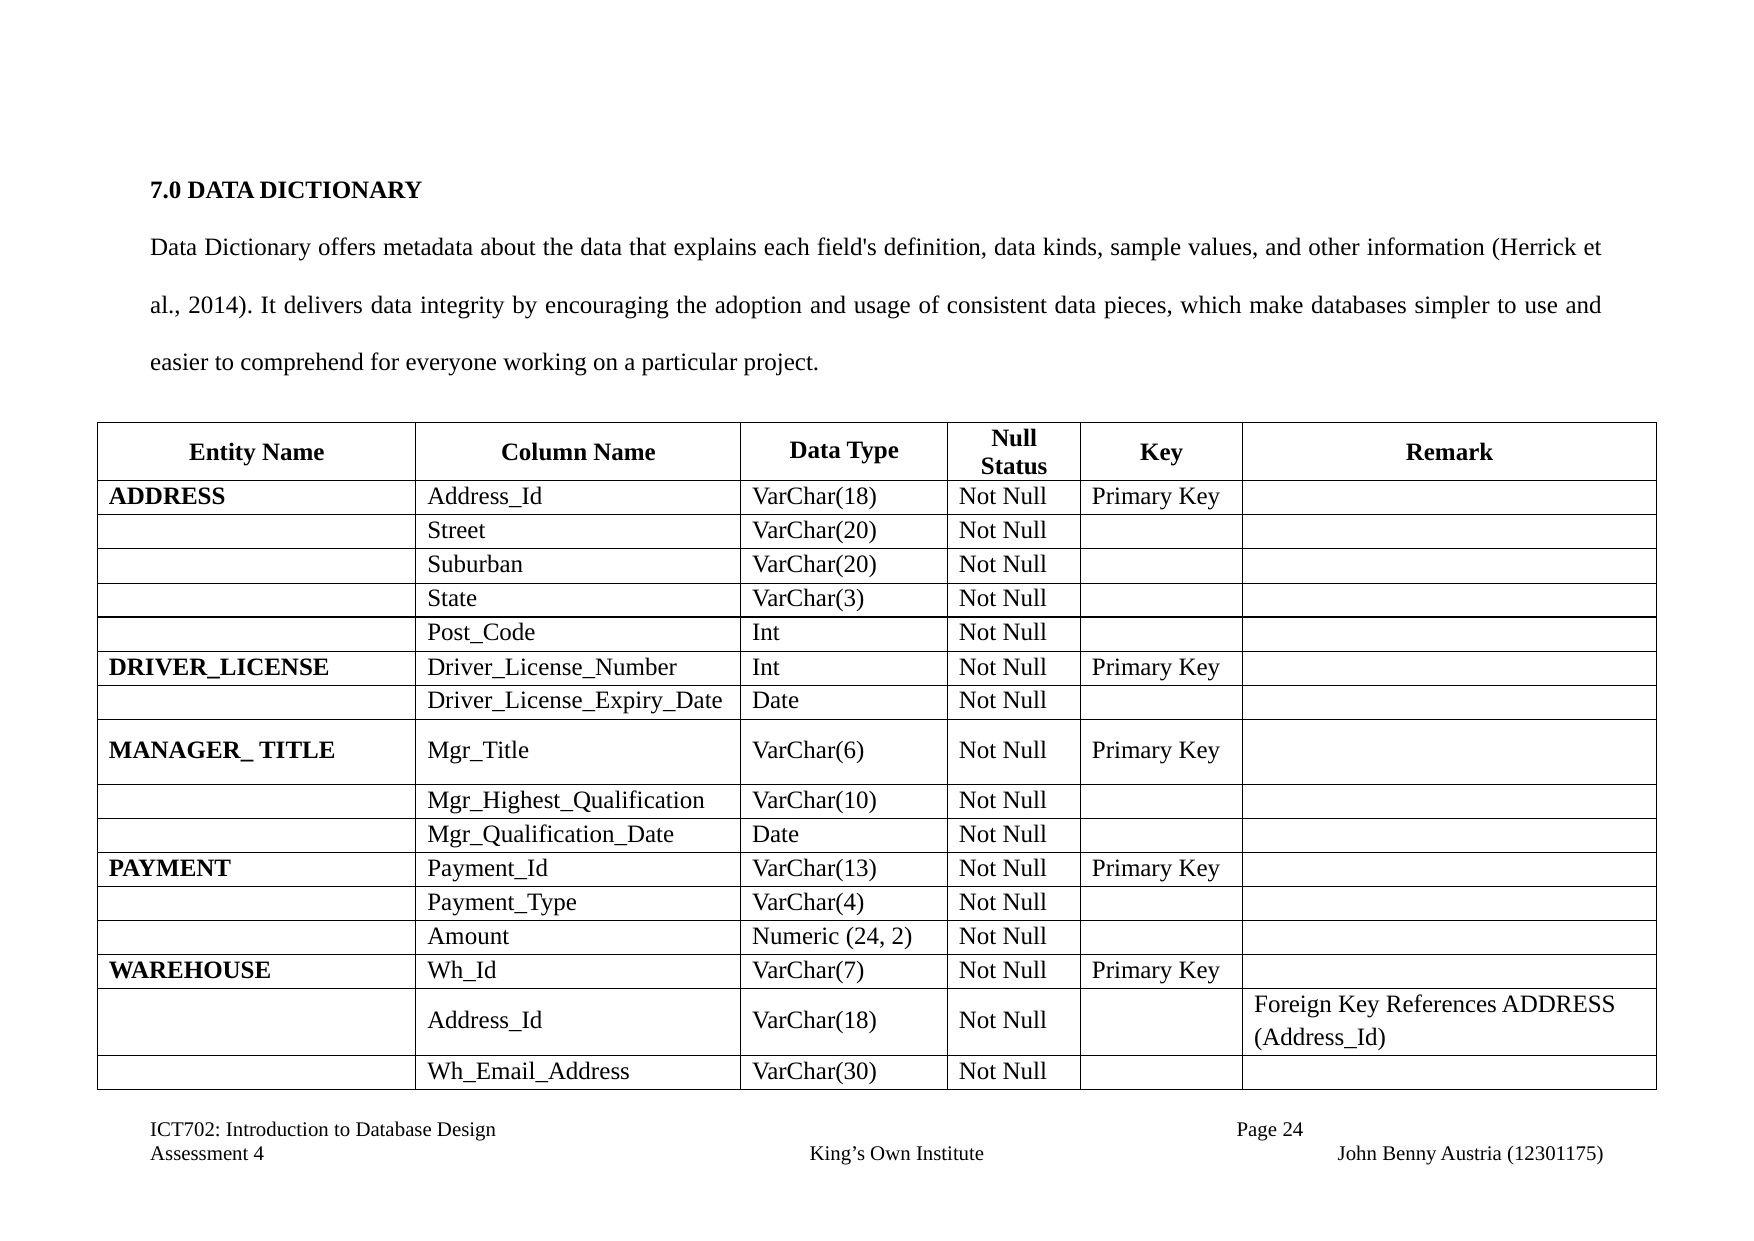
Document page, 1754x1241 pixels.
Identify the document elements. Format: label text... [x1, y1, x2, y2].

table_cell [1081, 785, 1242, 818]
table_cell Payment_Type [416, 887, 740, 920]
table_cell VarChar(20) [741, 549, 947, 582]
table_cell Not Null [948, 785, 1080, 818]
table_cell Not Null [948, 819, 1080, 852]
table_cell Not Null [948, 549, 1080, 582]
table_cell Not Null [948, 481, 1080, 514]
table_cell Wh_Id [416, 955, 740, 988]
text Data Dictionary offers metadata about the data that explains each field's definition, data kinds, sample values, and other information (Herrick et al., 2014). It delivers data integrity by encouraging the adoption and usage of consistent data pieces, which make databases simpler to use and easier to comprehend for everyone working on a particular project. [150, 232, 1604, 376]
table_cell ADDRESS [98, 481, 415, 514]
table_cell Primary Key [1081, 720, 1242, 784]
table_cell Mgr_Qualification_Date [416, 819, 740, 852]
table_cell Numeric (24, 2) [741, 921, 947, 954]
table_cell [1081, 515, 1242, 548]
table_cell Not Null [948, 652, 1080, 684]
table_cell Not Null [948, 618, 1080, 651]
table_cell [98, 921, 415, 954]
table_cell Mgr_Highest_Qualification [416, 785, 740, 818]
table_cell Not Null [948, 853, 1080, 886]
table_cell [98, 515, 415, 548]
table_cell Not Null [948, 921, 1080, 954]
table_cell Not Null [948, 1056, 1080, 1089]
table_cell Mgr_Title [416, 720, 740, 784]
table_header Data Type [741, 423, 947, 480]
table_cell VarChar(18) [741, 989, 947, 1055]
table_cell VarChar(30) [741, 1056, 947, 1089]
table_cell Not Null [948, 584, 1080, 616]
table_cell VarChar(4) [741, 887, 947, 920]
table_cell VarChar(10) [741, 785, 947, 818]
table_cell Address_Id [416, 481, 740, 514]
table_cell [1081, 686, 1242, 719]
table_header Null Status [948, 423, 1080, 480]
table_cell [1243, 652, 1656, 684]
table_cell Not Null [948, 515, 1080, 548]
table_cell [1243, 686, 1656, 719]
table_cell Payment_Id [416, 853, 740, 886]
table_cell Primary Key [1081, 853, 1242, 886]
table_cell [1243, 955, 1656, 988]
table_cell [98, 785, 415, 818]
table_cell State [416, 584, 740, 616]
table_cell Driver_License_Expiry_Date [416, 686, 740, 719]
table_cell [1243, 584, 1656, 616]
table_cell Not Null [948, 720, 1080, 784]
table_cell [1081, 1056, 1242, 1089]
table_cell Post_Code [416, 618, 740, 651]
table_cell VarChar(3) [741, 584, 947, 616]
table_cell Amount [416, 921, 740, 954]
table_cell [98, 584, 415, 616]
table_cell Date [741, 686, 947, 719]
table_cell [1081, 549, 1242, 582]
table_cell VarChar(20) [741, 515, 947, 548]
table_cell Not Null [948, 686, 1080, 719]
table_header Entity Name [98, 423, 415, 480]
table_cell [98, 1056, 415, 1089]
table_cell [1081, 989, 1242, 1055]
table_cell WAREHOUSE [98, 955, 415, 988]
table_cell [98, 618, 415, 651]
table_cell Foreign Key References ADDRESS (Address_Id) [1243, 989, 1656, 1055]
table_cell [1243, 887, 1656, 920]
subtitle 7.0 DATA DICTIONARY [150, 175, 1604, 204]
table_cell [1243, 785, 1656, 818]
table_cell [1243, 549, 1656, 582]
table_cell [1243, 921, 1656, 954]
table_cell [1081, 819, 1242, 852]
table_cell [98, 989, 415, 1055]
table_cell VarChar(18) [741, 481, 947, 514]
table_cell [1243, 819, 1656, 852]
table_cell [1081, 618, 1242, 651]
table_cell Address_Id [416, 989, 740, 1055]
table_cell [1081, 584, 1242, 616]
table_cell Int [741, 618, 947, 651]
table_cell Wh_Email_Address [416, 1056, 740, 1089]
table_cell DRIVER_LICENSE [98, 652, 415, 684]
table_header Key [1081, 423, 1242, 480]
table_cell [1243, 853, 1656, 886]
table_cell VarChar(13) [741, 853, 947, 886]
table_cell Date [741, 819, 947, 852]
table_header Remark [1243, 423, 1656, 480]
table_cell [98, 887, 415, 920]
table_cell VarChar(7) [741, 955, 947, 988]
table_cell [1243, 515, 1656, 548]
table_cell Not Null [948, 989, 1080, 1055]
table_cell VarChar(6) [741, 720, 947, 784]
table_cell [1243, 481, 1656, 514]
table_cell Not Null [948, 887, 1080, 920]
table_cell PAYMENT [98, 853, 415, 886]
table_cell Primary Key [1081, 955, 1242, 988]
table_cell [1243, 720, 1656, 784]
table_cell [1081, 887, 1242, 920]
table_cell [98, 549, 415, 582]
table_header Column Name [416, 423, 740, 480]
table_cell Primary Key [1081, 652, 1242, 684]
table_cell [1243, 1056, 1656, 1089]
table_cell Not Null [948, 955, 1080, 988]
table_cell [98, 686, 415, 719]
table_cell Street [416, 515, 740, 548]
table_cell [1081, 921, 1242, 954]
table_cell [98, 819, 415, 852]
table_cell Int [741, 652, 947, 684]
table_cell [1243, 618, 1656, 651]
table_cell Suburban [416, 549, 740, 582]
table_cell Driver_License_Number [416, 652, 740, 684]
table_cell Primary Key [1081, 481, 1242, 514]
table_cell MANAGER_ TITLE [98, 720, 415, 784]
